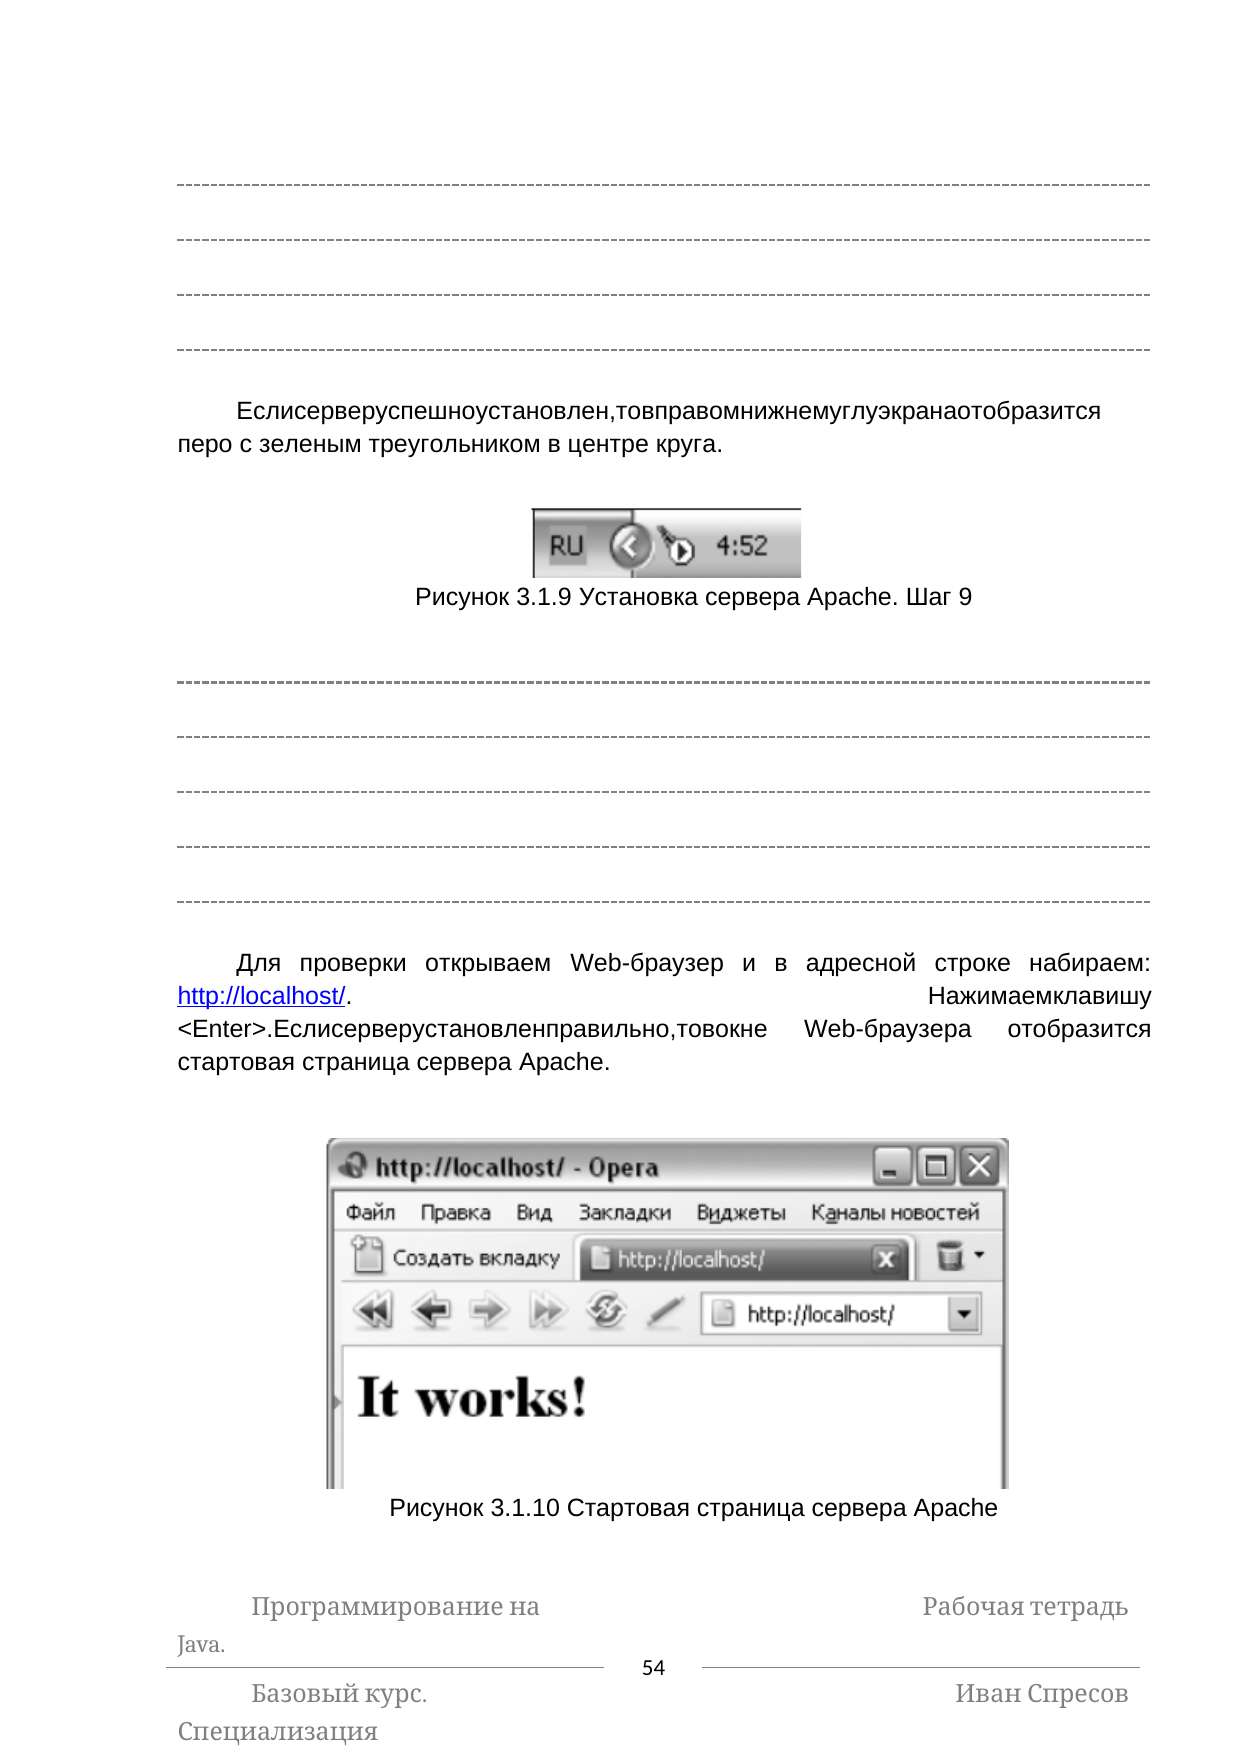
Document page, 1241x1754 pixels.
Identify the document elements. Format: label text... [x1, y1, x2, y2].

picture [527, 507, 802, 578]
table_cell [177, 791, 1152, 846]
text Еслисерверуспешноустановлен,товправомнижнемуглуэкранаотобразится перо с зеленым треугольником в центре круга. [177, 396, 1152, 458]
text Рисунок 3.1.10 Стартовая страница сервера Apache [177, 1492, 1152, 1521]
table_cell [177, 846, 1152, 901]
text Рисунок 3.1.9 Установка сервера Apache. Шаг 9 [177, 582, 1152, 611]
table_cell [177, 294, 1152, 348]
picture [319, 1138, 1009, 1489]
table_cell [177, 736, 1152, 791]
table_header [177, 681, 1152, 736]
table_cell [177, 239, 1152, 294]
text Для проверки открываем Web-браузер и в адресной строке набираем: http://localhost/. Нажимаемклавишу <Enter>.Еслисерверустановленправильно,товокне Web-браузера отобразится стартовая страница сервера Apache. [177, 948, 1152, 1076]
table_header [177, 184, 1152, 239]
